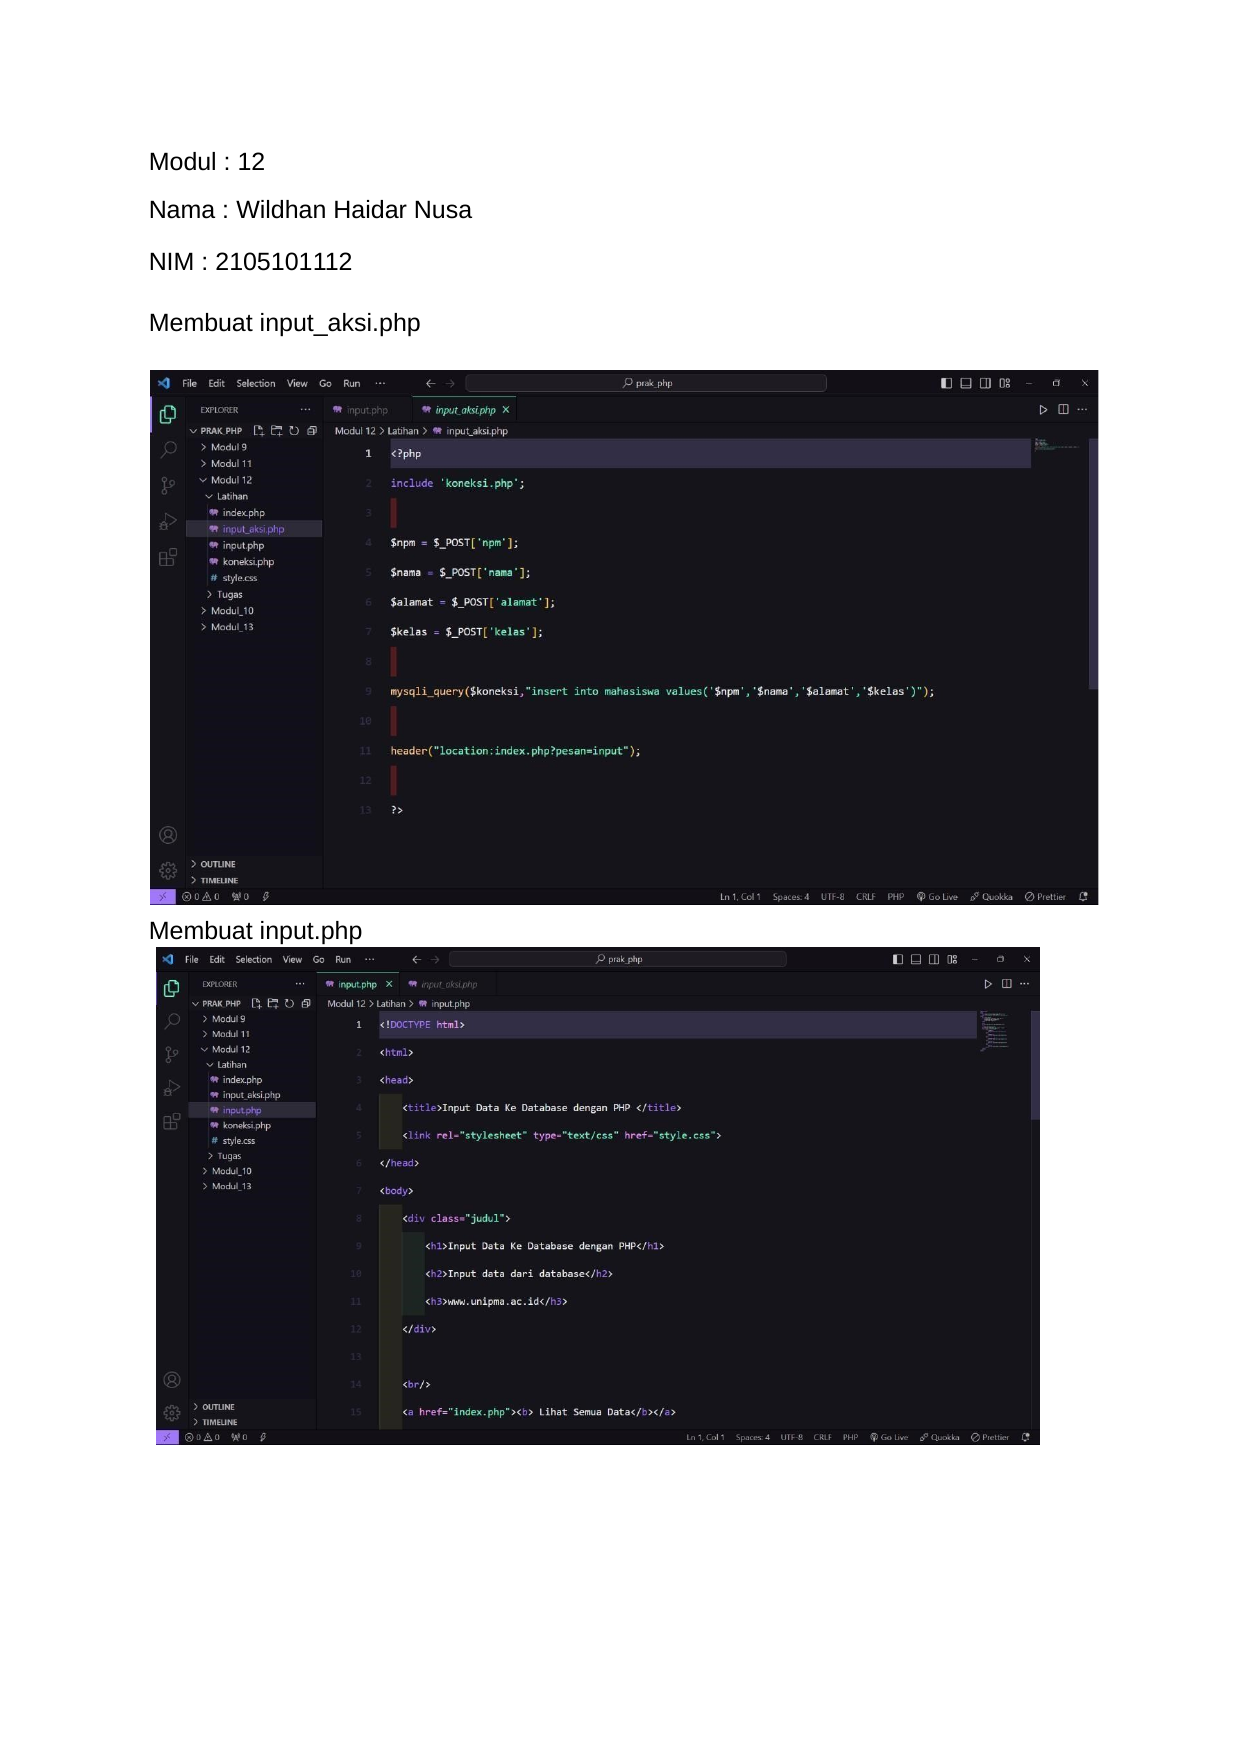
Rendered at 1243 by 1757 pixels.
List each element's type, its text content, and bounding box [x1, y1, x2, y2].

text Modul : 12 [148, 147, 1106, 176]
picture [150, 370, 1099, 905]
text NIM : 2105101112 [148, 246, 1106, 275]
text Membuat input.php [148, 916, 1106, 944]
picture [156, 947, 1040, 1445]
text Membuat input_aksi.php [148, 308, 1106, 337]
text Nama : Wildhan Haidar Nusa [148, 195, 1106, 223]
